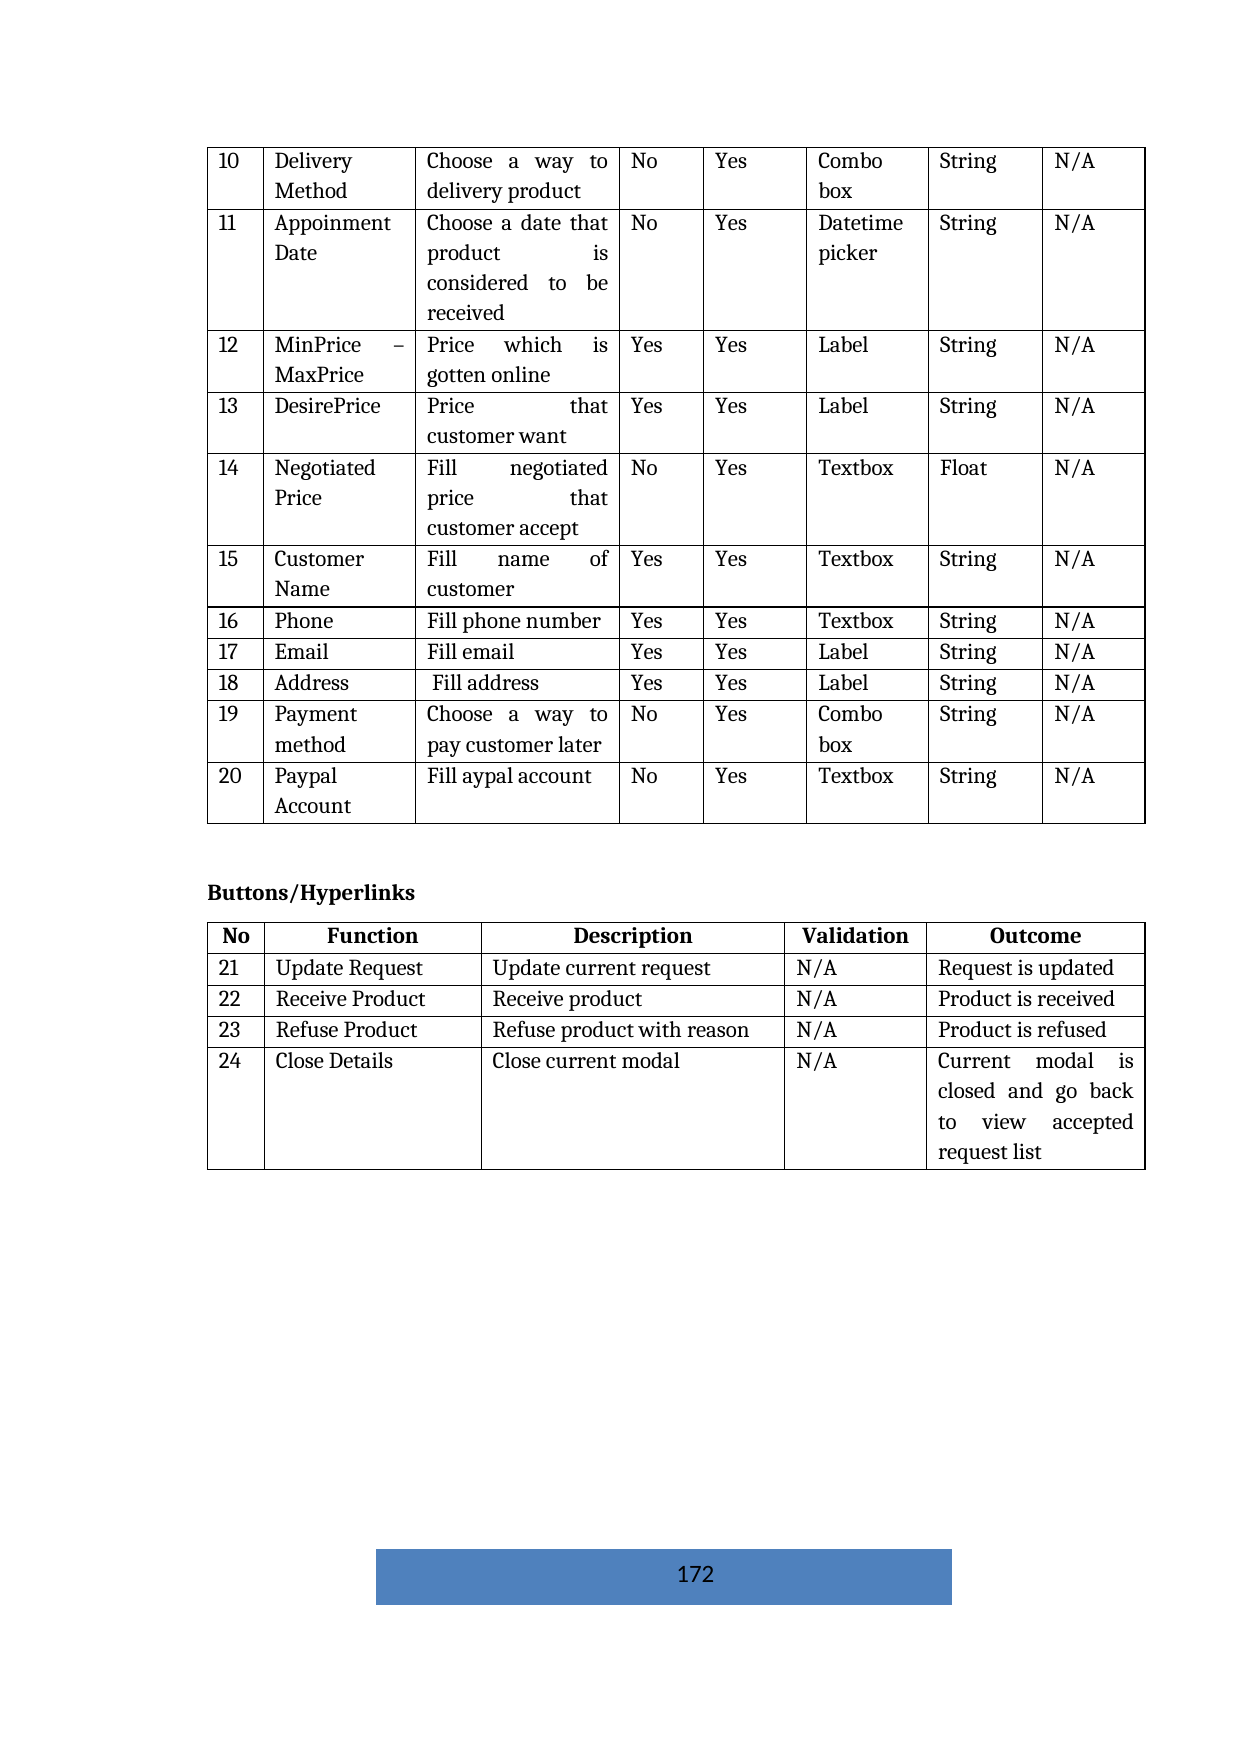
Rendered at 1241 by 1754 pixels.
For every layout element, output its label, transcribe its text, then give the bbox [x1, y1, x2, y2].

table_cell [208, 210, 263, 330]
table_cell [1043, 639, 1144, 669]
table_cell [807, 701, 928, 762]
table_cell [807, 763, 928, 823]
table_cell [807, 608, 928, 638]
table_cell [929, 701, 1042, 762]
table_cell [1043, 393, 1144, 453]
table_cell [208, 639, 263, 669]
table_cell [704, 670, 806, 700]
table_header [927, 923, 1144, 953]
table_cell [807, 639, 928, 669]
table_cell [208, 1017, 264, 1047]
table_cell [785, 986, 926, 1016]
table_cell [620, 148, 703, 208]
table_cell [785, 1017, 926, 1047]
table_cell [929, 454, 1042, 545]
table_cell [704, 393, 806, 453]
text Buttons/Hyperlinks [207, 879, 1122, 906]
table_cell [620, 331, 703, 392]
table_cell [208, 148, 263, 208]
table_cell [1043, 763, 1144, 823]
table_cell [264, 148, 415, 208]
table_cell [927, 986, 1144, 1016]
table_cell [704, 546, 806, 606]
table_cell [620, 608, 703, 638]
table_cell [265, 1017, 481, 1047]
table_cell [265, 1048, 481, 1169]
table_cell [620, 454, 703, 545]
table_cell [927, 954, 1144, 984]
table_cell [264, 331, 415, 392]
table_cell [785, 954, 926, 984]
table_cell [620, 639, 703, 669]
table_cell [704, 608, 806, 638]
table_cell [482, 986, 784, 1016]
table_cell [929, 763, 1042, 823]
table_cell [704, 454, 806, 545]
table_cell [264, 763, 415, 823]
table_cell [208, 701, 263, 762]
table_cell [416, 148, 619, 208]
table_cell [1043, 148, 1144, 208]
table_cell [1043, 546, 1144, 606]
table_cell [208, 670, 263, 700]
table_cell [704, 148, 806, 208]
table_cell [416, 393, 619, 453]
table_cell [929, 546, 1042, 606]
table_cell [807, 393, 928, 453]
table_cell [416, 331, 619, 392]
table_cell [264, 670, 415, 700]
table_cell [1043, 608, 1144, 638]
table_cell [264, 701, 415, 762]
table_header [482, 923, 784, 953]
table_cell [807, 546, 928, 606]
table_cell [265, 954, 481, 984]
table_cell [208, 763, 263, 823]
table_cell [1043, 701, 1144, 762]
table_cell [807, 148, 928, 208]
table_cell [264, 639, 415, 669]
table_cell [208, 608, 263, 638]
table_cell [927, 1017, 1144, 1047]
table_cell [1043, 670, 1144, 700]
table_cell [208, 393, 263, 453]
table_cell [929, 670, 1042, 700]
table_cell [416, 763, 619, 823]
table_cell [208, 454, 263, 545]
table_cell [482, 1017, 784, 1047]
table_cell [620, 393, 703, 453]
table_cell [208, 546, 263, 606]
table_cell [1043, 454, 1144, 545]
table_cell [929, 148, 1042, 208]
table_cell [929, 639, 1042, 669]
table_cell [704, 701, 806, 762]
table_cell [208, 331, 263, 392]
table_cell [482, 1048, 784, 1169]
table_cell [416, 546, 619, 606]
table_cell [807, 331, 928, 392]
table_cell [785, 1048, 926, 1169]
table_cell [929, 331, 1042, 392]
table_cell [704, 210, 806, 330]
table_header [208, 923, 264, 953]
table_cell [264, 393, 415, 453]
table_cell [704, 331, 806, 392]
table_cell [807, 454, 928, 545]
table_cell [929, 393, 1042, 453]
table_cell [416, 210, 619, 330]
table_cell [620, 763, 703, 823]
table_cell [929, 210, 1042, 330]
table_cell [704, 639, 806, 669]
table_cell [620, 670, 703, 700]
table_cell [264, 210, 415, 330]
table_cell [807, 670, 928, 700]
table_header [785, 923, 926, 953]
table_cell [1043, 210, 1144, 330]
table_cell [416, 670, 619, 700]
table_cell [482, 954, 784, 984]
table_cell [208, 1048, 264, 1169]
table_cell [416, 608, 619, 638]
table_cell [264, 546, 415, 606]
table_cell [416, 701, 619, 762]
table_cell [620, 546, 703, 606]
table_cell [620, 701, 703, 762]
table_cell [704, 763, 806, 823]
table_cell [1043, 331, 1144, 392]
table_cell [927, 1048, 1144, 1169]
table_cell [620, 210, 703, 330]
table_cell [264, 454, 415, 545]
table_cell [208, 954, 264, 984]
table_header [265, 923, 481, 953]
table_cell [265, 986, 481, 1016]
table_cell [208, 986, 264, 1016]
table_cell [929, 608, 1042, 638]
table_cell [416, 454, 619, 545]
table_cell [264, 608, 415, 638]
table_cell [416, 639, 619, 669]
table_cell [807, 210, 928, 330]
